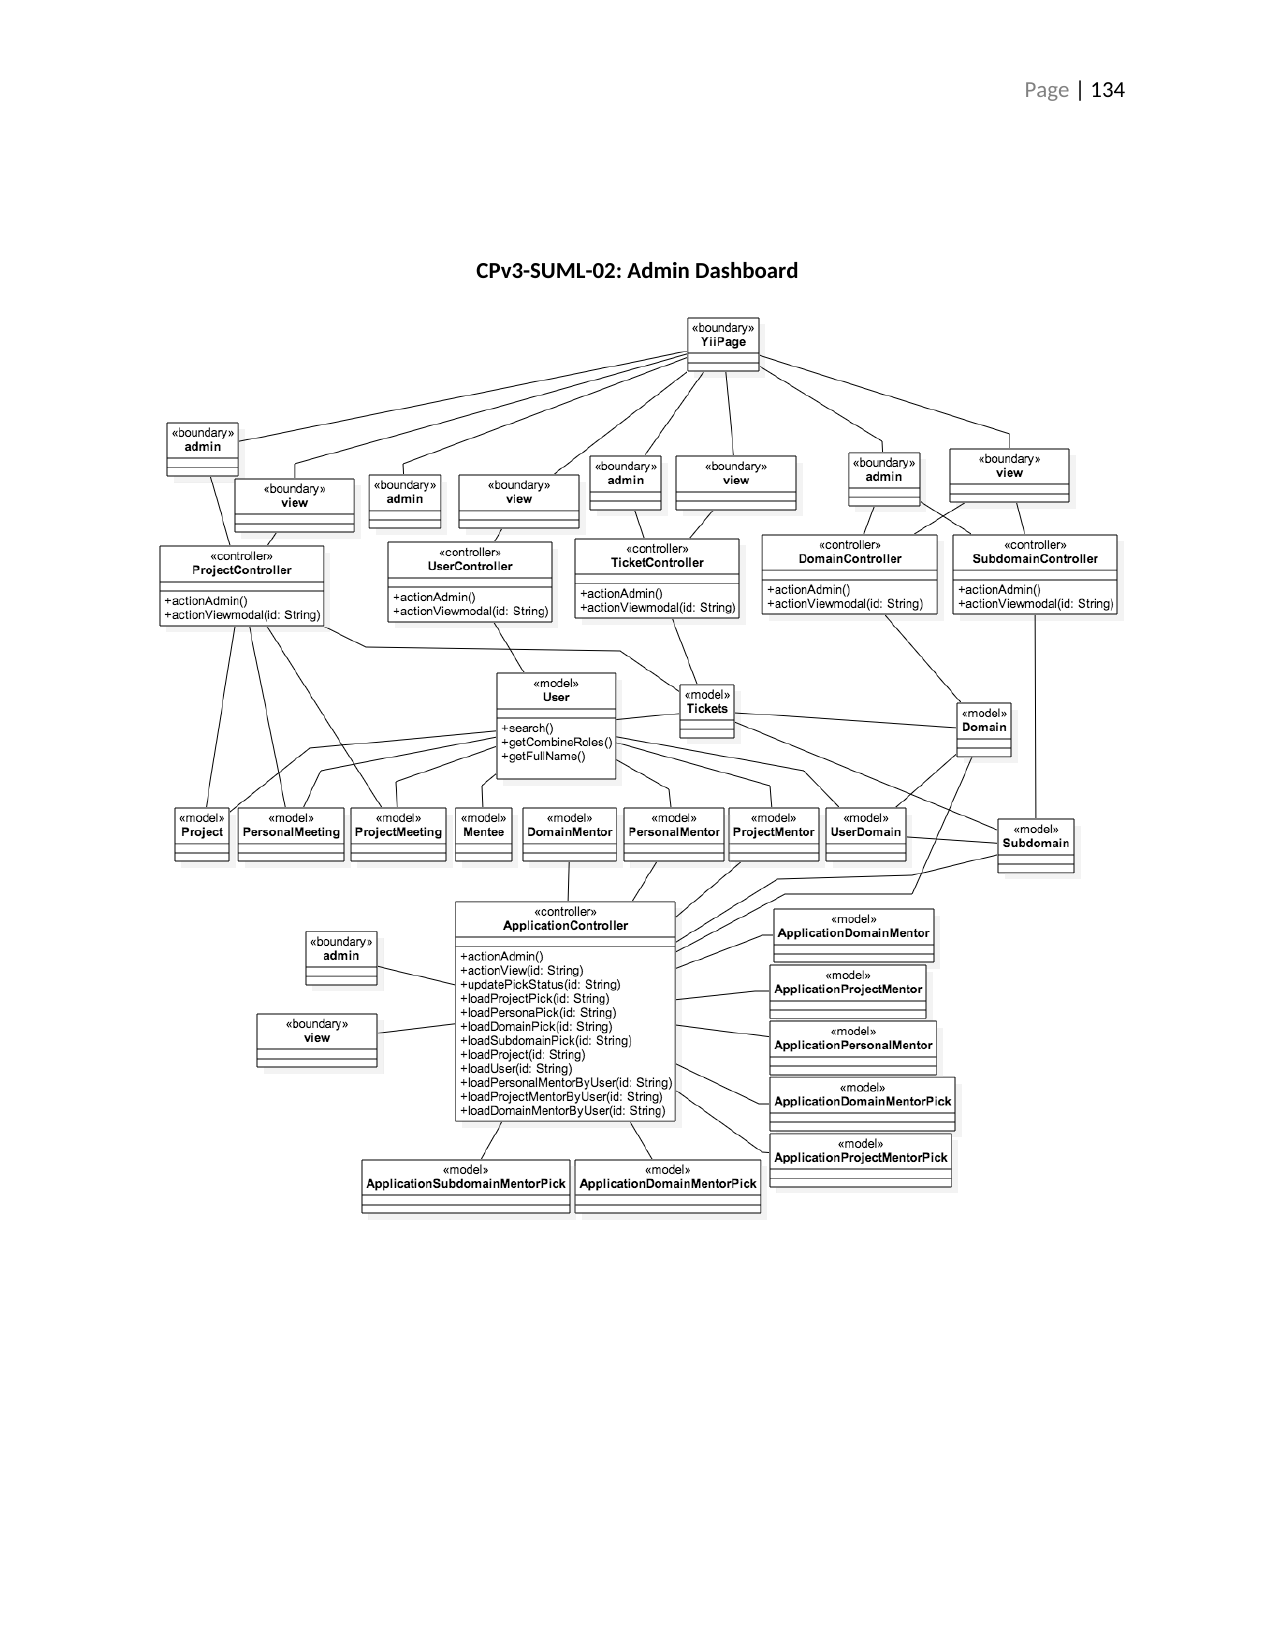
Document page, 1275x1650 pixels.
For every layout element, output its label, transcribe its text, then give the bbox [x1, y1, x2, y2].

picture [150, 309, 1125, 1222]
text CPv3-SUML-02: Admin Dashboard [150, 256, 1125, 284]
